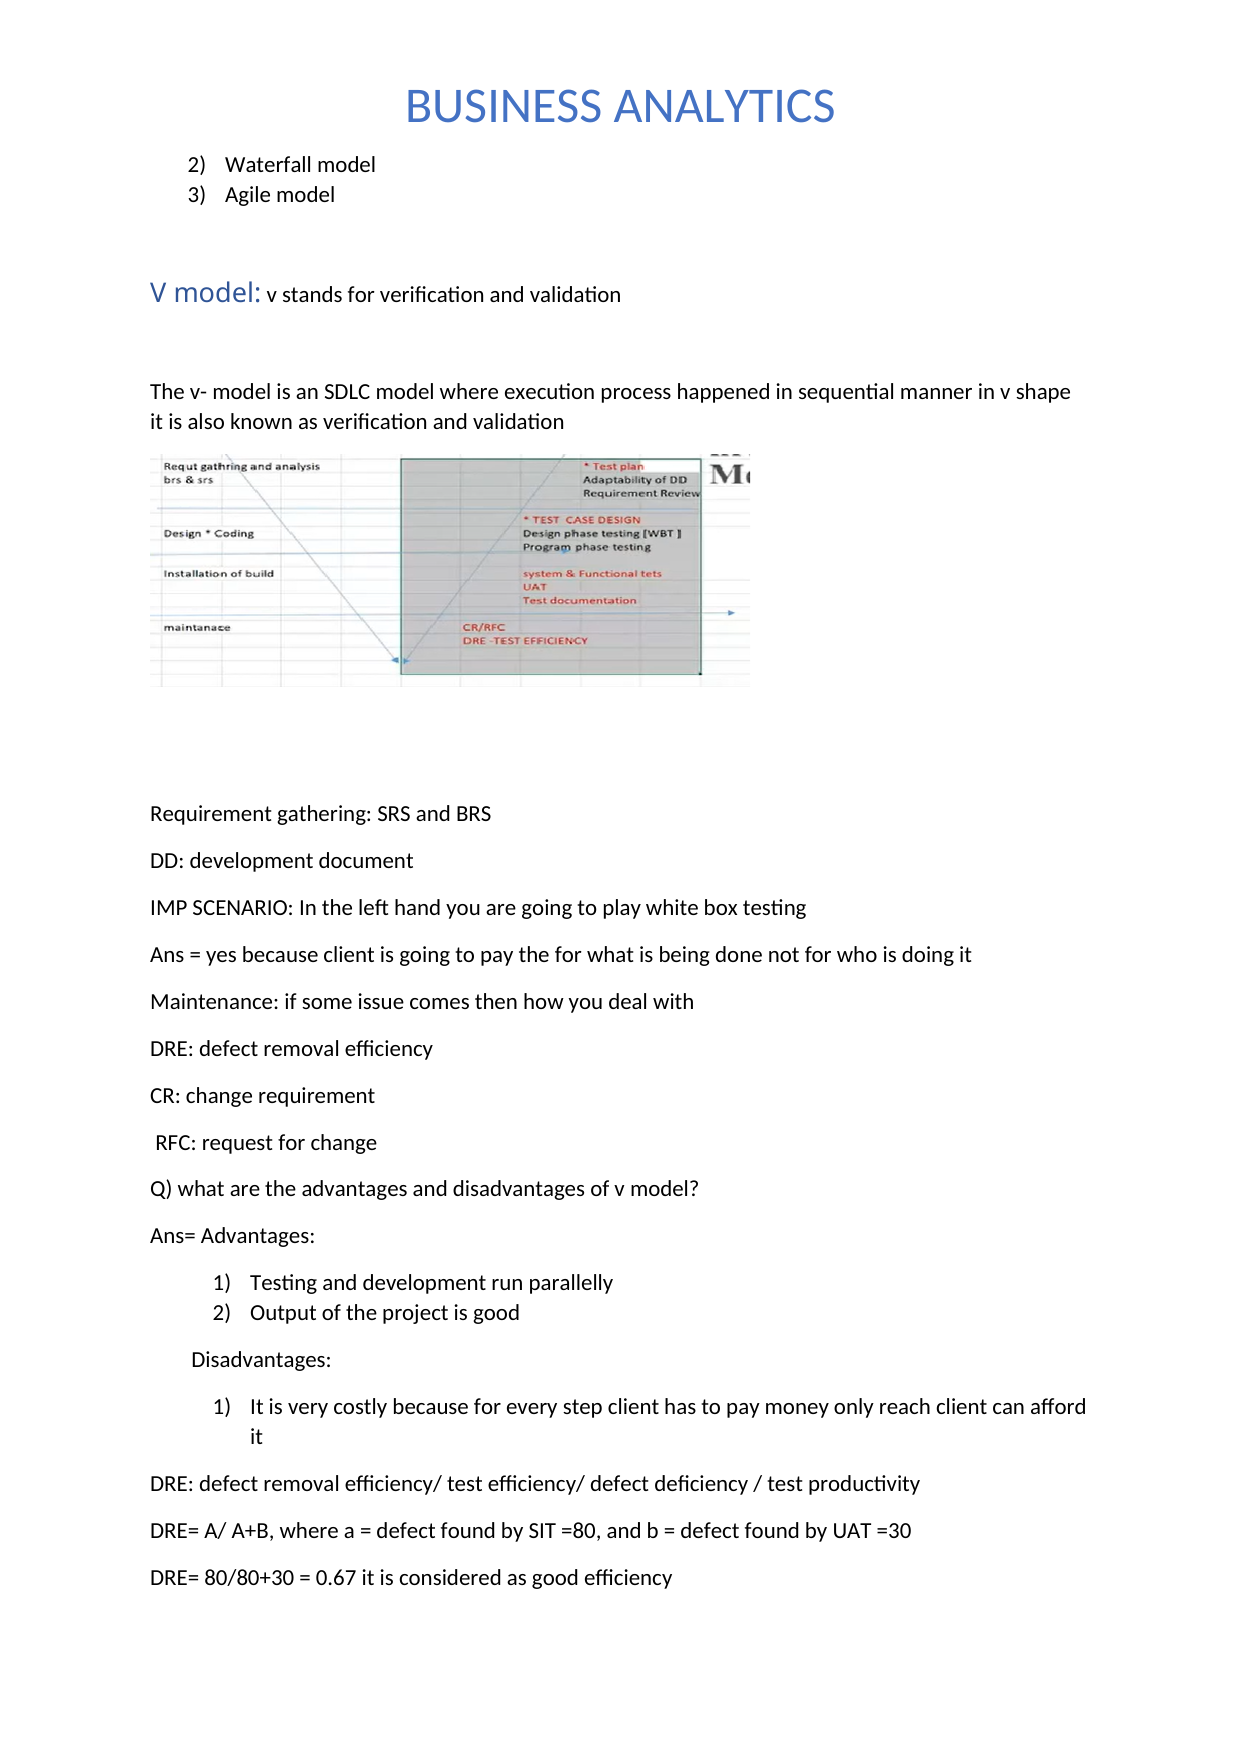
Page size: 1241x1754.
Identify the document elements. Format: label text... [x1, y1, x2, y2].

text Ans = yes because client is going to pay the for what is being done not for who is doing it [150, 940, 1090, 968]
text The v- model is an SDLC model where execution process happened in sequential manner in v shape it is also known as verification and validation [150, 377, 1090, 436]
text DRE: defect removal efficiency [150, 1034, 1090, 1062]
text RFC: request for change [150, 1128, 1090, 1156]
text Q) what are the advantages and disadvantages of v model? [150, 1174, 1090, 1202]
list Testing and development run parallelly [212, 1268, 1090, 1296]
text IMP SCENARIO: In the left hand you are going to play white box testing [150, 893, 1090, 921]
text Maintenance: if some issue comes then how you deal with [150, 987, 1090, 1015]
list Agile model [187, 180, 1090, 208]
text DRE= 80/80+30 = 0.67 it is considered as good efficiency [150, 1563, 1090, 1591]
list Waterfall model [187, 150, 1090, 178]
text V model: v stands for verification and validation [150, 274, 1090, 311]
picture [150, 454, 750, 687]
text DRE: defect removal efficiency/ test efficiency/ defect deficiency / test productivity [150, 1469, 1090, 1497]
text CR: change requirement [150, 1081, 1090, 1109]
text DD: development document [150, 846, 1090, 874]
text Ans= Advantages: [150, 1221, 1090, 1249]
text DRE= A/ A+B, where a = defect found by SIT =80, and b = defect found by UAT =30 [150, 1516, 1090, 1544]
text Disadvantages: [150, 1345, 1090, 1373]
list Output of the project is good [212, 1298, 1090, 1326]
text Requirement gathering: SRS and BRS [150, 799, 1090, 827]
list It is very costly because for every step client has to pay money only reach client can afford it [212, 1392, 1090, 1450]
